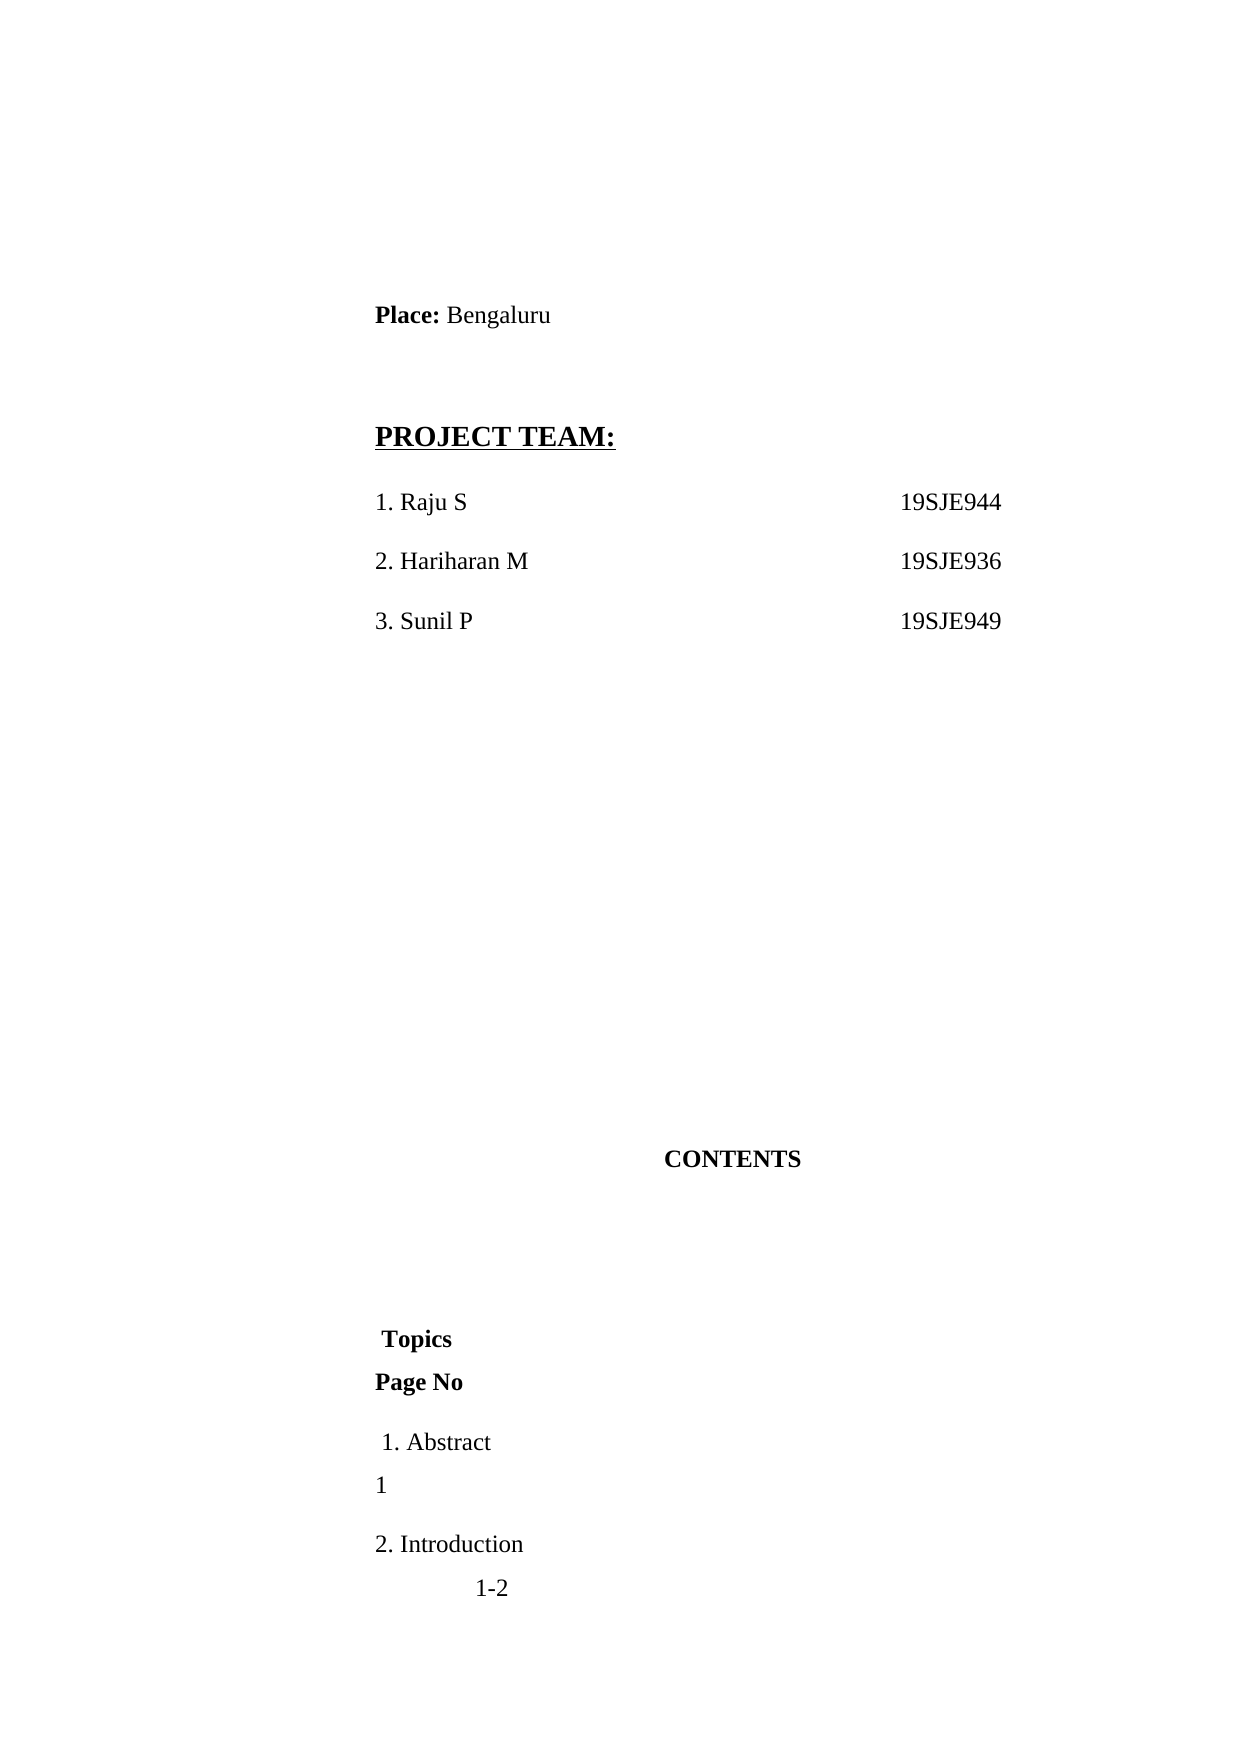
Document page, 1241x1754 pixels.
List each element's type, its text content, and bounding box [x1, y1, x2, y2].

text PROJECT TEAM: [375, 419, 1090, 453]
text 2. Introduction 1-2 [375, 1529, 1090, 1601]
text CONTENTS [375, 1144, 1090, 1173]
text 2. Hariharan M 19SJE936 [375, 546, 1090, 575]
text 1. Abstract 1 [375, 1427, 1090, 1498]
text Topics Page No [375, 1324, 1090, 1396]
text 3. Sunil P 19SJE949 [375, 606, 1090, 635]
text 1. Raju S 19SJE944 [375, 487, 1090, 515]
text Place: Bengaluru [375, 300, 1090, 329]
